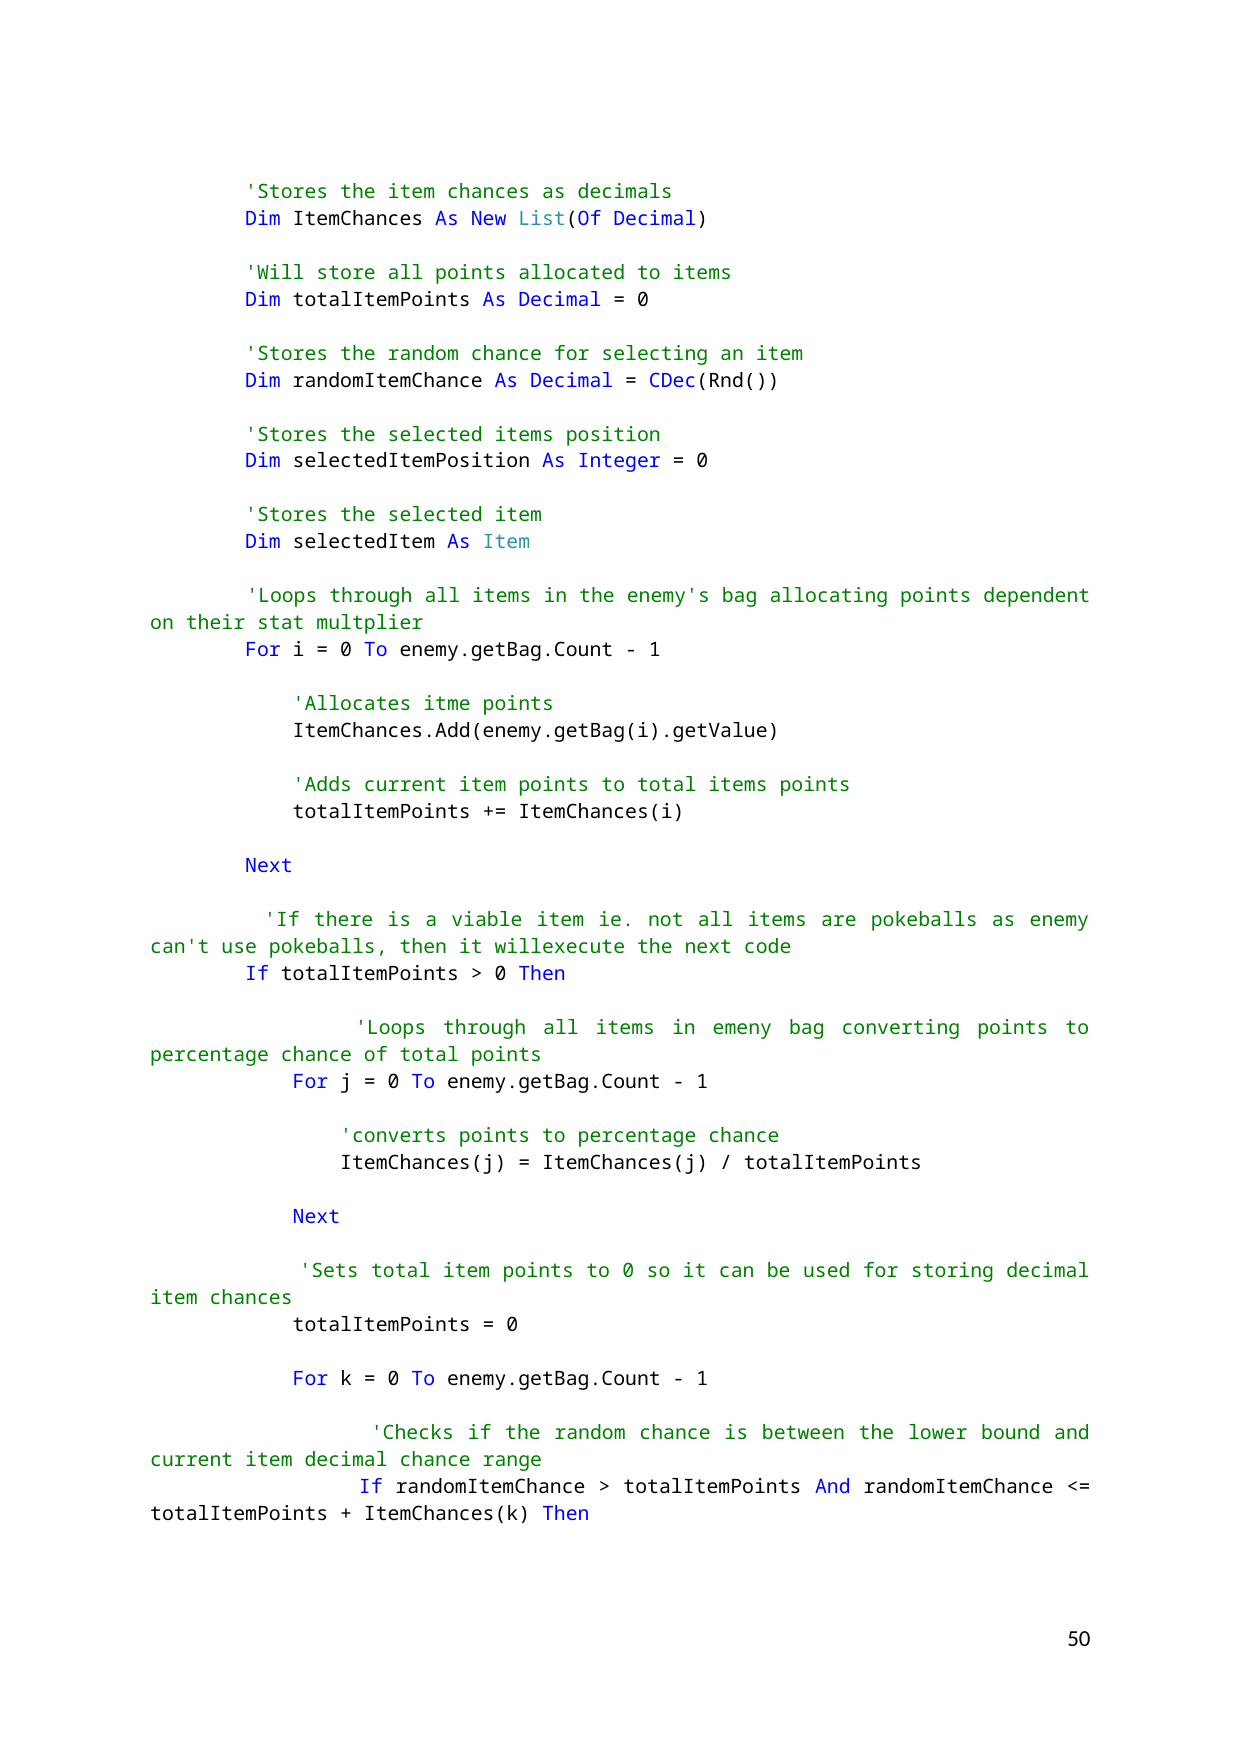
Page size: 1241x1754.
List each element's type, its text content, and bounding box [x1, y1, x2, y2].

text 'If there is a viable item ie. not all items are pokeballs as enemy can't use pokeballs, then it willexecute the next code [150, 905, 1090, 959]
text 'Stores the item chances as decimals [150, 177, 1090, 204]
text If randomItemChance > totalItemPoints And randomItemChance <= totalItemPoints + ItemChances(k) Then [150, 1472, 1090, 1526]
text For k = 0 To enemy.getBag.Count - 1 [150, 1364, 1090, 1391]
text For i = 0 To enemy.getBag.Count - 1 [150, 636, 1090, 663]
text 'Stores the selected items position [150, 420, 1090, 447]
text 'Will store all points allocated to items [150, 258, 1090, 285]
text 'Adds current item points to total items points [150, 771, 1090, 797]
text ItemChances.Add(enemy.getBag(i).getValue) [150, 717, 1090, 743]
text 'Stores the random chance for selecting an item [150, 339, 1090, 366]
text Dim ItemChances As New List(Of Decimal) [150, 204, 1090, 231]
text 'Loops through all items in emeny bag converting points to percentage chance of total points [150, 1013, 1090, 1067]
text 'Loops through all items in the enemy's bag allocating points dependent on their stat multplier [150, 582, 1090, 636]
text Dim totalItemPoints As Decimal = 0 [150, 285, 1090, 312]
text 'Checks if the random chance is between the lower bound and current item decimal chance range [150, 1418, 1090, 1472]
text ItemChances(j) = ItemChances(j) / totalItemPoints [150, 1148, 1090, 1175]
text 'Stores the selected item [150, 501, 1090, 528]
text Next [150, 851, 1090, 878]
text If totalItemPoints > 0 Then [150, 959, 1090, 986]
text totalItemPoints = 0 [150, 1310, 1090, 1337]
text 'converts points to percentage chance [150, 1121, 1090, 1148]
text Next [150, 1202, 1090, 1229]
text totalItemPoints += ItemChances(i) [150, 797, 1090, 824]
text 'Sets total item points to 0 so it can be used for storing decimal item chances [150, 1256, 1090, 1310]
text Dim randomItemChance As Decimal = CDec(Rnd()) [150, 366, 1090, 393]
text Dim selectedItemPosition As Integer = 0 [150, 447, 1090, 474]
text 'Allocates itme points [150, 689, 1090, 717]
text Dim selectedItem As Item [150, 528, 1090, 555]
text For j = 0 To enemy.getBag.Count - 1 [150, 1067, 1090, 1094]
